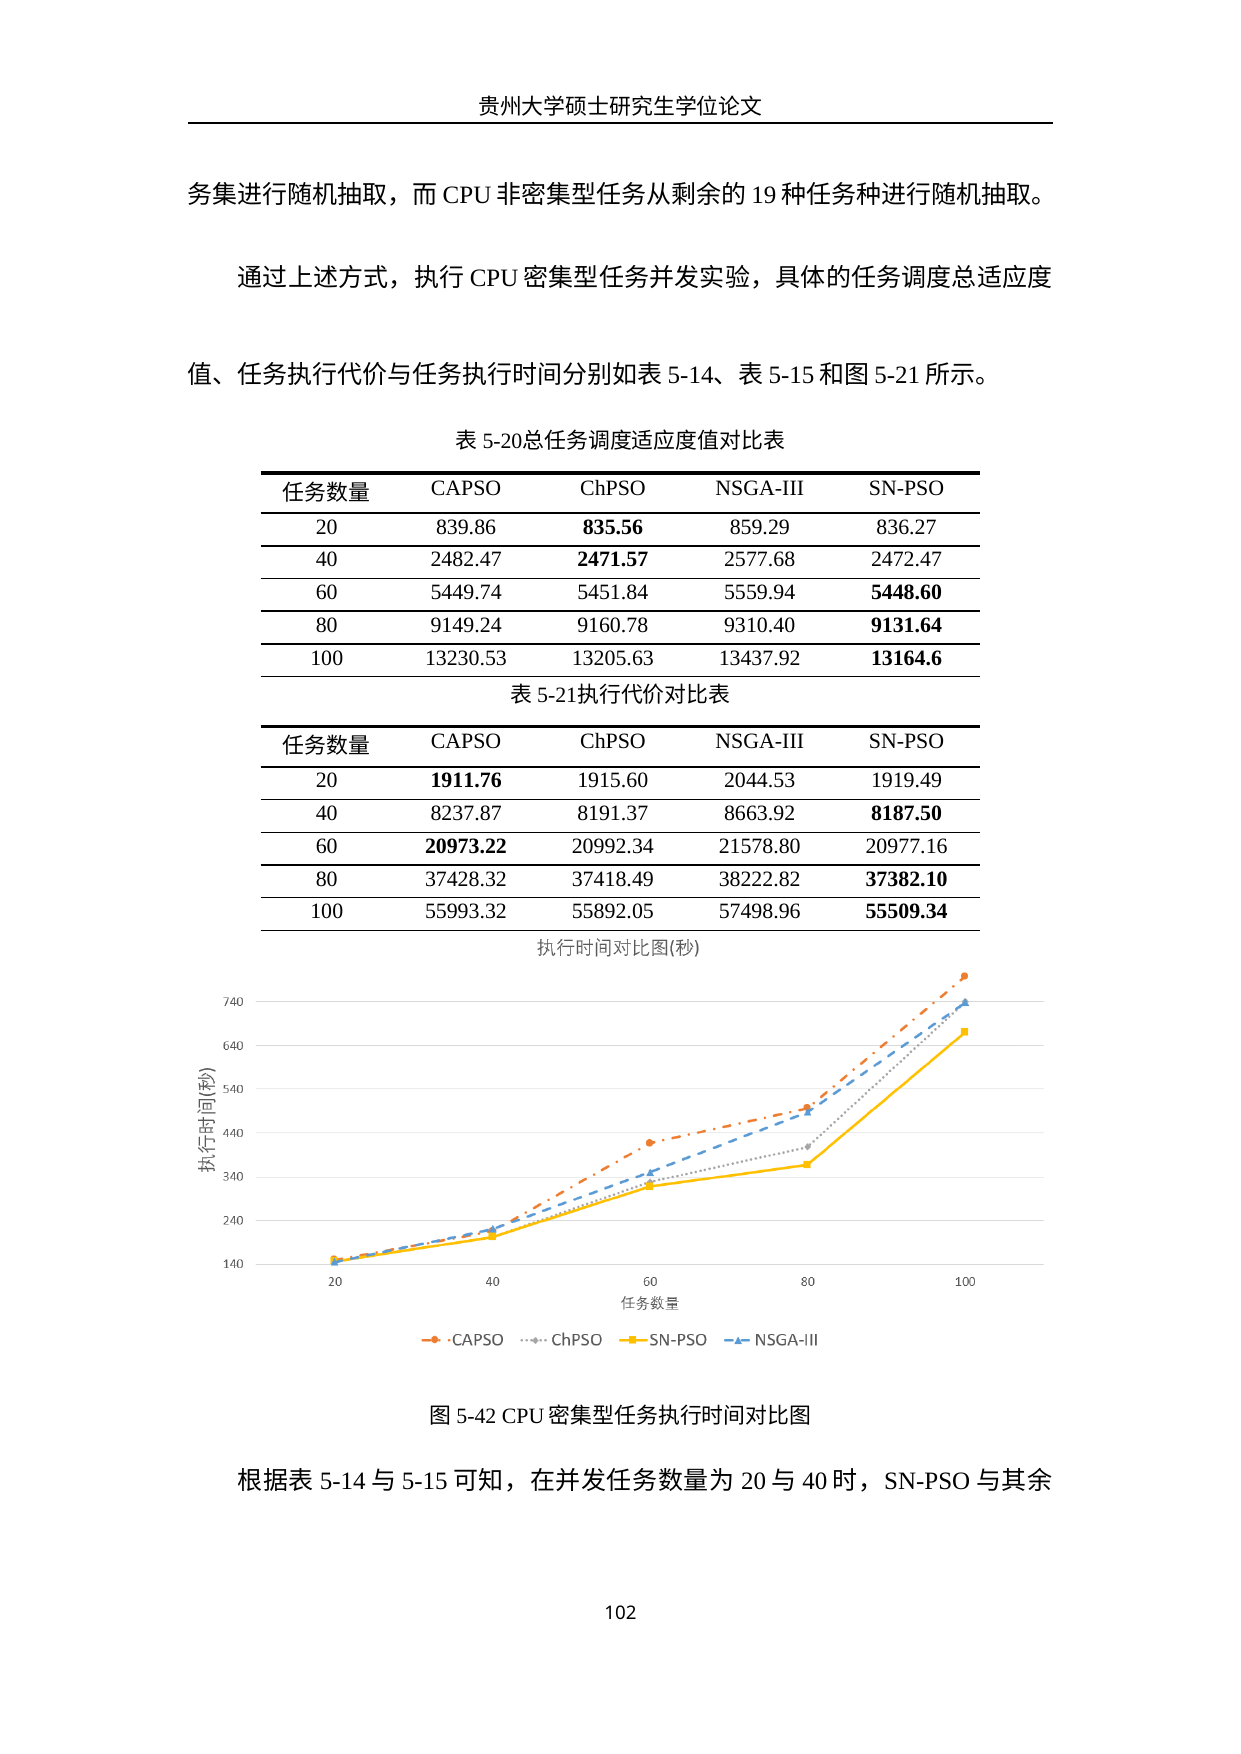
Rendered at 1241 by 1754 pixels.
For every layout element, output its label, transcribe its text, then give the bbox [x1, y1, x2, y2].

table_cell 2577.68 [686, 547, 833, 578]
table_cell 13205.63 [539, 645, 686, 676]
table_cell 835.56 [539, 514, 686, 545]
table_cell 55892.05 [539, 898, 686, 929]
table_cell 5559.94 [686, 579, 833, 610]
table_cell 37382.10 [833, 866, 980, 897]
table_cell 8663.92 [686, 800, 833, 831]
table_cell 20977.16 [833, 833, 980, 864]
table_header NSGA-III [686, 728, 833, 766]
table_cell 13164.6 [833, 645, 980, 676]
table_cell 8237.87 [393, 800, 539, 831]
text 通过上述方式，执行CPU密集型任务并发实验，具体的任务调度总适应度值、任务执行代价与任务执行时间分别如表5-14、表5-15和图5-21所示。 [187, 243, 1053, 405]
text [187, 160, 1053, 225]
table_cell 20 [261, 514, 392, 545]
table_cell 100 [261, 645, 392, 676]
table_cell 60 [261, 833, 392, 864]
table_cell 2044.53 [686, 768, 833, 799]
table_cell 5449.74 [393, 579, 539, 610]
picture [187, 931, 1053, 1357]
table_header ChPSO [539, 728, 686, 766]
table_cell 9310.40 [686, 612, 833, 643]
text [187, 1446, 1053, 1511]
table_cell 2482.47 [393, 547, 539, 578]
table_cell 1915.60 [539, 768, 686, 799]
table_header CAPSO [393, 475, 539, 512]
table_cell 80 [261, 612, 392, 643]
table_cell 9160.78 [539, 612, 686, 643]
table_header ChPSO [539, 475, 686, 512]
table_cell 40 [261, 547, 392, 578]
table_cell 57498.96 [686, 898, 833, 929]
table_cell 9131.64 [833, 612, 980, 643]
table_cell 8187.50 [833, 800, 980, 831]
table_header SN-PSO [833, 728, 980, 766]
table_header SN-PSO [833, 475, 980, 512]
table_cell 8191.37 [539, 800, 686, 831]
table_cell 2471.57 [539, 547, 686, 578]
table_cell 37418.49 [539, 866, 686, 897]
table_cell 20992.34 [539, 833, 686, 864]
table_cell 859.29 [686, 514, 833, 545]
table_cell 5448.60 [833, 579, 980, 610]
table_cell 2472.47 [833, 547, 980, 578]
table_cell 37428.32 [393, 866, 539, 897]
table_cell 20973.22 [393, 833, 539, 864]
table_cell 100 [261, 898, 392, 929]
table_cell 20 [261, 768, 392, 799]
table_cell 13230.53 [393, 645, 539, 676]
table_header 任务数量 [261, 728, 392, 766]
table_cell 839.86 [393, 514, 539, 545]
table_header NSGA-III [686, 475, 833, 512]
table_cell 55509.34 [833, 898, 980, 929]
table_cell 5451.84 [539, 579, 686, 610]
table_cell 80 [261, 866, 392, 897]
table_cell 1919.49 [833, 768, 980, 799]
table_cell 836.27 [833, 514, 980, 545]
table_header 任务数量 [261, 475, 392, 512]
table_cell 40 [261, 800, 392, 831]
table_cell 60 [261, 579, 392, 610]
table_cell 21578.80 [686, 833, 833, 864]
table_cell 38222.82 [686, 866, 833, 897]
table_cell 9149.24 [393, 612, 539, 643]
table_cell 1911.76 [393, 768, 539, 799]
table_header CAPSO [393, 728, 539, 766]
table_cell 13437.92 [686, 645, 833, 676]
table_cell 55993.32 [393, 898, 539, 929]
